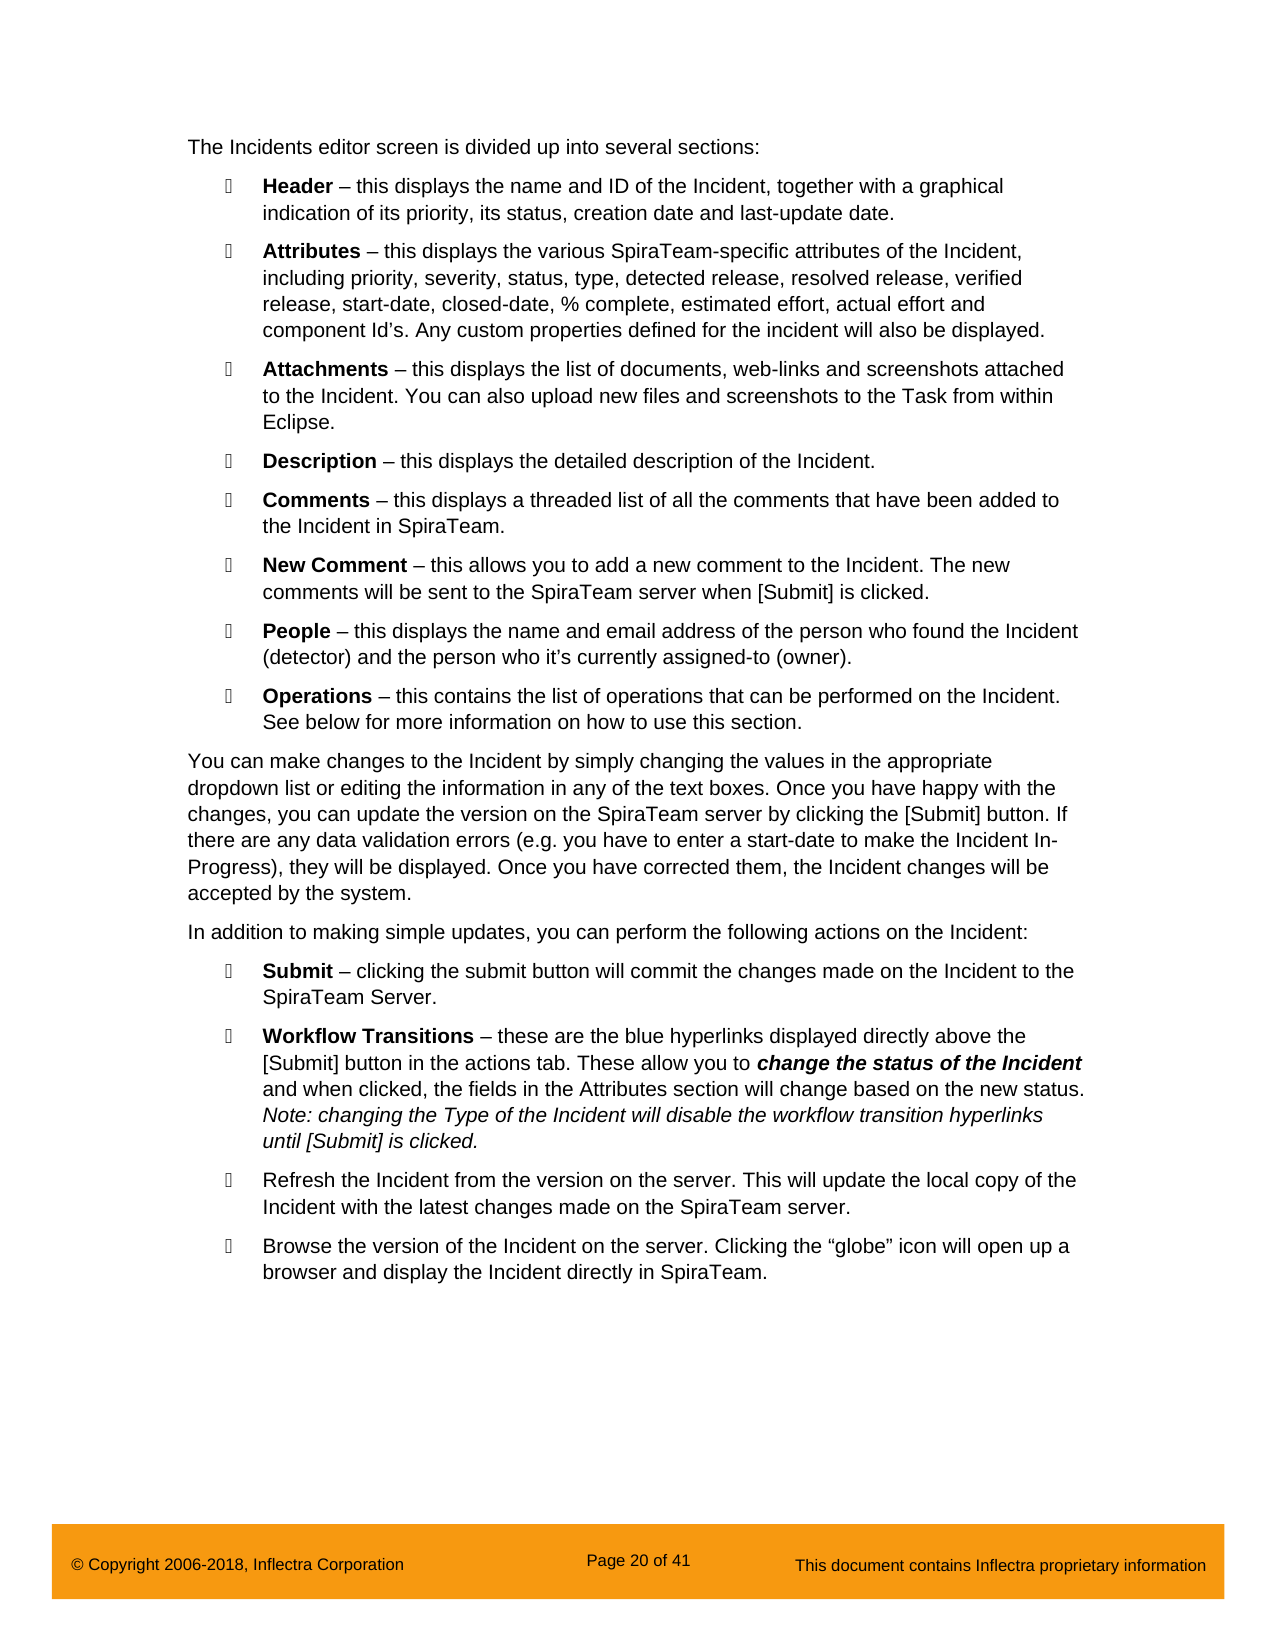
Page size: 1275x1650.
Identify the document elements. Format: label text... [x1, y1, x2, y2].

list Refresh the Incident from the version on the server. This will update the local copy of the Incident with the latest changes made on the SpiraTeam server. [225, 1168, 1087, 1219]
list Operations – this contains the list of operations that can be performed on the Incident. See below for more information on how to use this section. [225, 684, 1087, 734]
text You can make changes to the Incident by simply changing the values in the appropriate dropdown list or editing the information in any of the text boxes. Once you have happy with the changes, you can update the version on the SpiraTeam server by clicking the [Submit] button. If there are any data validation errors (e.g. you have to enter a start-date to make the Incident In-Progress), they will be displayed. Once you have corrected them, the Incident changes will be accepted by the system. [187, 749, 1087, 905]
list Browse the version of the Incident on the server. Clicking the “globe” icon will open up a browser and display the Incident directly in SpiraTeam. [225, 1233, 1087, 1284]
list Attachments – this displays the list of documents, web-links and screenshots attached to the Incident. You can also upload new files and screenshots to the Task from within Eclipse. [225, 357, 1087, 434]
list Comments – this displays a threaded list of all the comments that have been added to the Incident in SpiraTeam. [225, 488, 1087, 538]
list Description – this displays the detailed description of the Incident. [225, 449, 1087, 473]
list New Comment – this allows you to add a new comment to the Incident. The new comments will be sent to the SpiraTeam server when [Submit] is clicked. [225, 553, 1087, 603]
list People – this displays the name and email address of the person who found the Incident (detector) and the person who it’s currently assigned-to (owner). [225, 618, 1087, 669]
text The Incidents editor screen is divided up into several sections: [187, 135, 1087, 159]
list Submit – clicking the submit button will commit the changes made on the Incident to the SpiraTeam Server. [225, 958, 1087, 1009]
text In addition to making simple updates, you can perform the following actions on the Incident: [187, 920, 1087, 944]
list Attributes – this displays the various SpiraTeam-specific attributes of the Incident, including priority, severity, status, type, detected release, resolved release, verified release, start-date, closed-date, % complete, estimated effort, actual effort and component Id’s. Any custom properties defined for the incident will also be displayed. [225, 239, 1087, 342]
list Header – this displays the name and ID of the Incident, together with a graphical indication of its priority, its status, creation date and last-update date. [225, 174, 1087, 224]
list Workflow Transitions – these are the blue hyperlinks displayed directly above the [Submit] button in the actions tab. These allow you to change the status of the Incident and when clicked, the fields in the Attributes section will change based on the new status. Note: changing the Type of the Incident will disable the workflow transition hyperlinks until [Submit] is clicked. [225, 1024, 1087, 1153]
